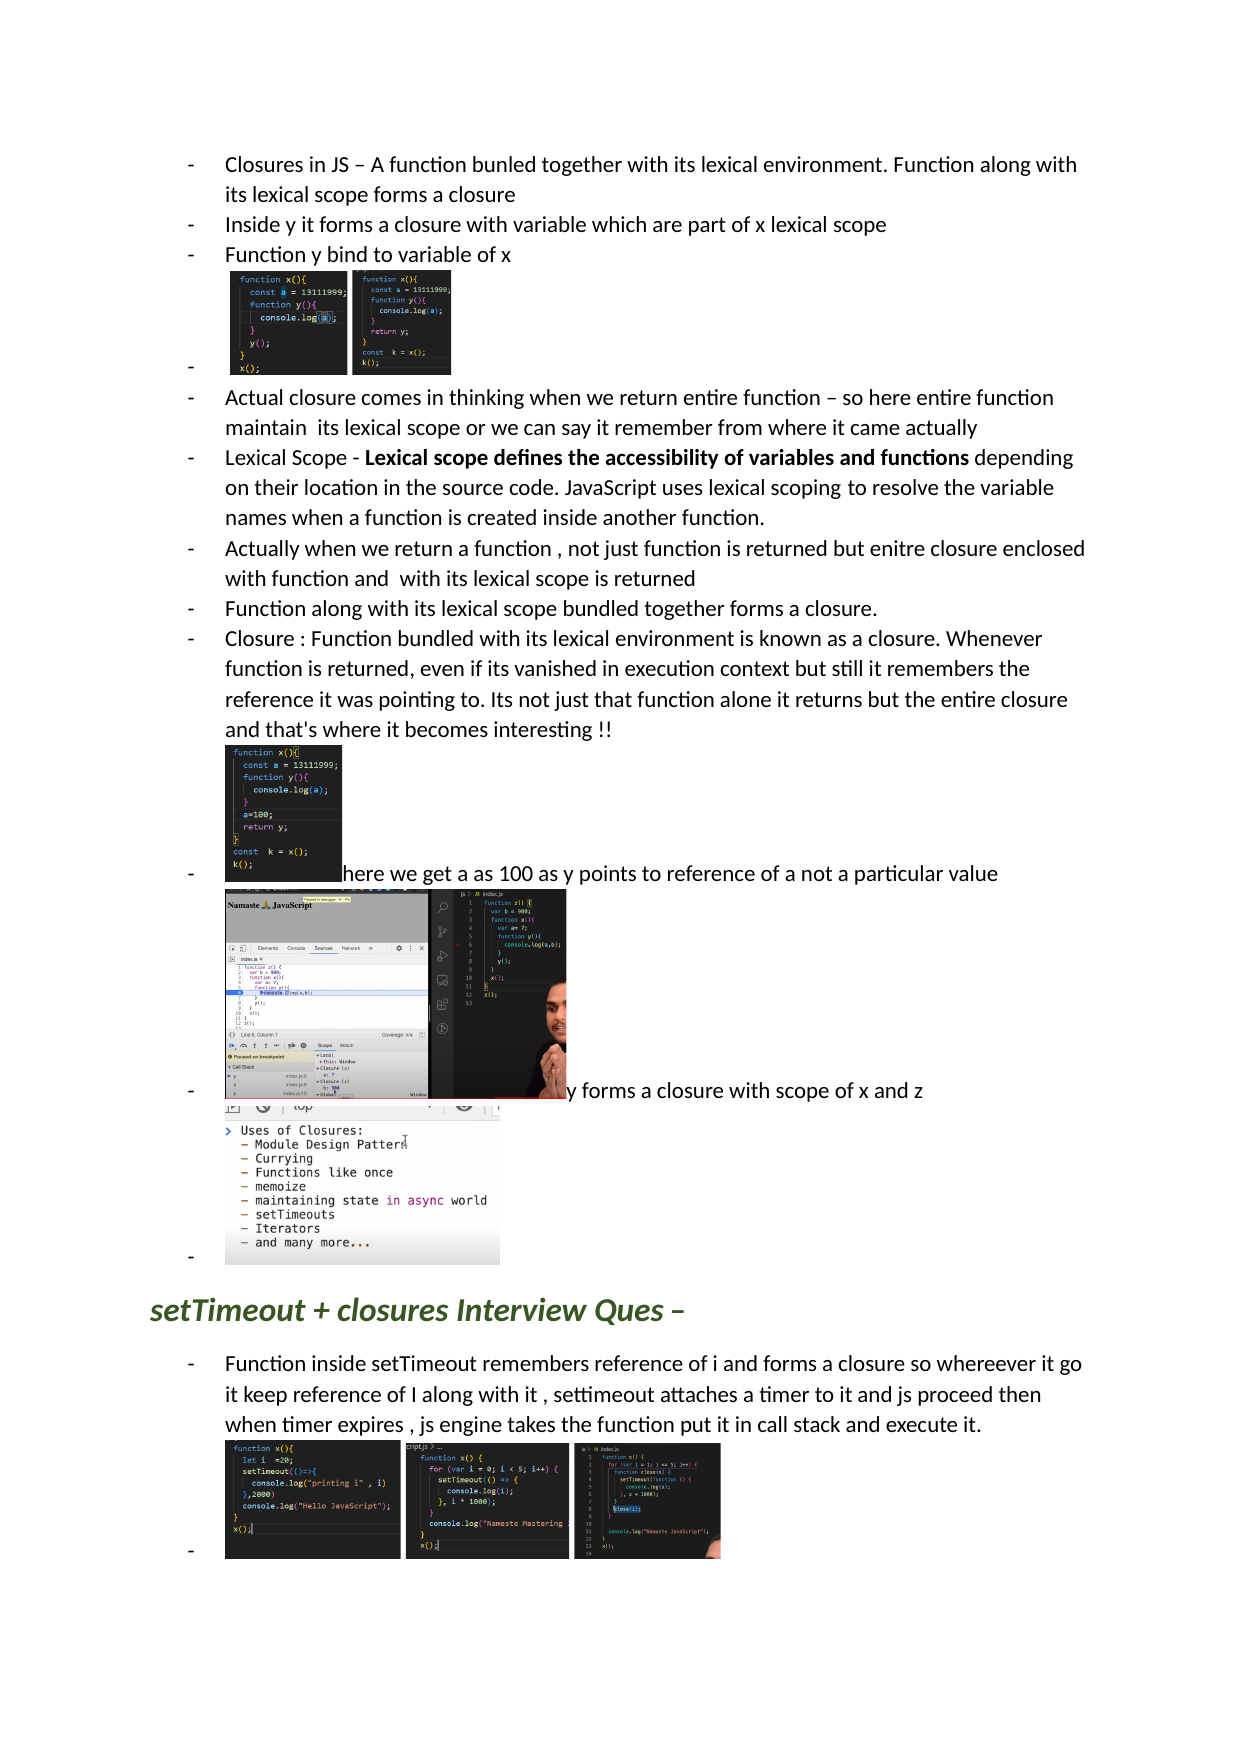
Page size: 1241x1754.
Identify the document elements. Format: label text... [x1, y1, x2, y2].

list Function inside setTimeout remembers reference of i and forms a closure so whereever it go it keep reference of I along with it , settimeout attaches a timer to it and js proceed then when timer expires , js engine takes the function put it in call stack and execute it. [187, 1349, 1090, 1438]
picture [574, 1443, 721, 1559]
list Function y bind to variable of x [187, 241, 1090, 269]
list Actually when we return a function , not just function is returned but enitre closure enclosed with function and with its lexical scope is returned [187, 534, 1090, 592]
picture [225, 745, 343, 882]
picture [225, 889, 567, 1099]
picture [225, 1106, 500, 1265]
picture [225, 1440, 401, 1559]
list Lexical Scope - Lexical scope defines the accessibility of variables and functions depending on their location in the source code. JavaScript uses lexical scoping to resolve the variable names when a function is created inside another function. [187, 443, 1090, 532]
text setTimeout + closures Interview Ques – [150, 1289, 1090, 1330]
list Closure : Function bundled with its lexical environment is known as a closure. Whenever function is returned, even if its vanished in execution context but still it remembers the reference it was pointing to. Its not just that function alone it returns but the entire closure and that's where it becomes interesting !! [187, 624, 1090, 743]
list Actual closure comes in thinking when we return entire function – so here entire function maintain its lexical scope or we can say it remember from where it came actually [187, 383, 1090, 441]
list Function along with its lexical scope bundled together forms a closure. [187, 594, 1090, 622]
picture [230, 271, 348, 375]
list Inside y it forms a closure with variable which are part of x lexical scope [187, 210, 1090, 238]
list Closures in JS – A function bunled together with its lexical environment. Function along with its lexical scope forms a closure [187, 150, 1090, 208]
list here we get a as 100 as y points to reference of a not a particular value [187, 745, 1090, 887]
picture [405, 1443, 570, 1559]
picture [352, 270, 452, 375]
